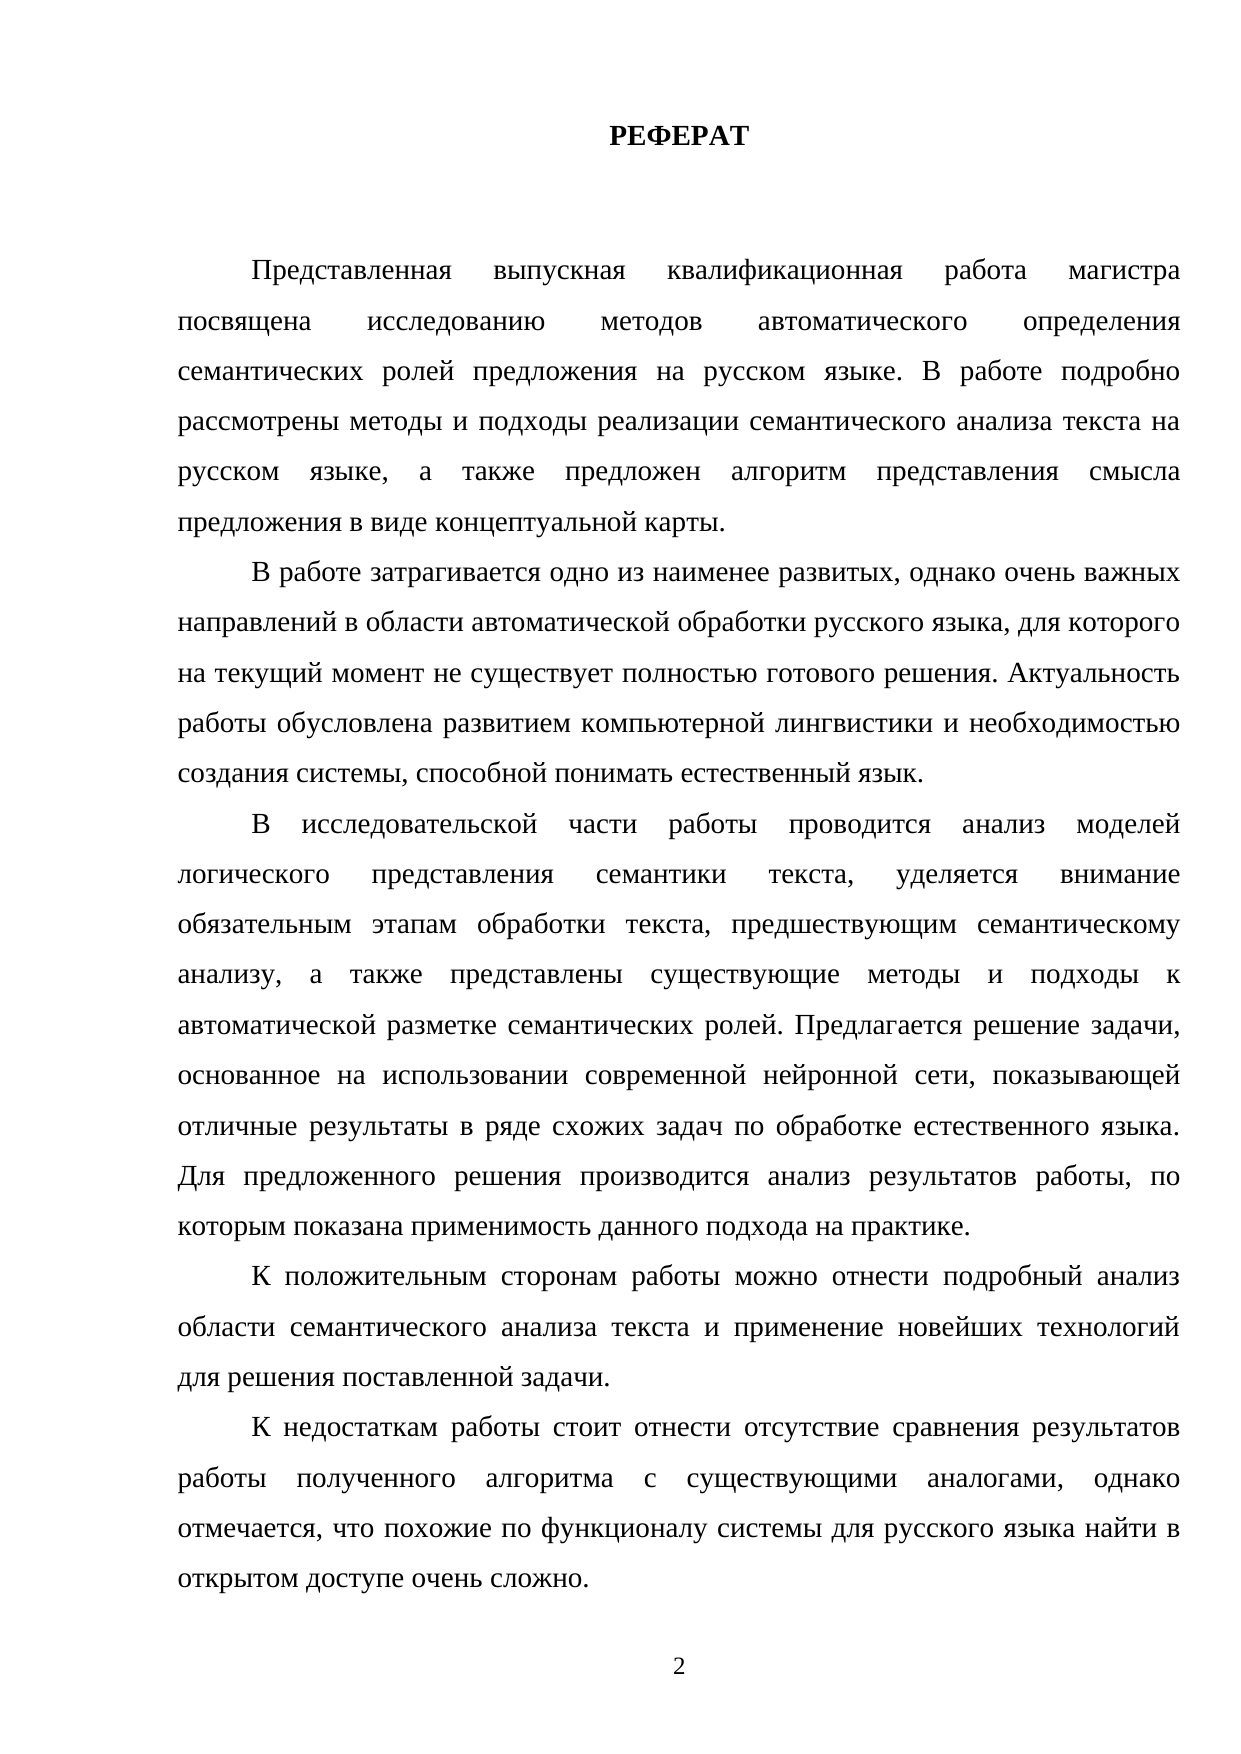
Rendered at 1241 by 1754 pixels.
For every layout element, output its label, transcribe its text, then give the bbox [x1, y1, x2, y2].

text К недостаткам работы стоит отнести отсутствие сравнения результатов работы полученного алгоритма с существующими аналогами, однако отмечается, что похожие по функционалу системы для русского языка найти в открытом доступе очень сложно. [177, 1409, 1181, 1594]
text В работе затрагивается одно из наименее развитых, однако очень важных направлений в области автоматической обработки русского языка, для которого на текущий момент не существует полностью готового решения. Актуальность работы обусловлена развитием компьютерной лингвистики и необходимостью создания системы, способной понимать естественный язык. [177, 554, 1181, 789]
text В исследовательской части работы проводится анализ моделей логического представления семантики текста, уделяется внимание обязательным этапам обработки текста, предшествующим семантическому анализу, а также представлены существующие методы и подходы к автоматической разметке семантических ролей. Предлагается решение задачи, основанное на использовании современной нейронной сети, показывающей отличные результаты в ряде схожих задач по обработке естественного языка. Для предложенного решения производится анализ результатов работы, по которым показана применимость данного подхода на практике. [177, 806, 1181, 1242]
text РЕФЕРАТ [177, 118, 1181, 152]
text К положительным сторонам работы можно отнести подробный анализ области семантического анализа текста и применение новейших технологий для решения поставленной задачи. [177, 1258, 1181, 1393]
text Представленная выпускная квалификационная работа магистра посвящена исследованию методов автоматического определения семантических ролей предложения на русском языке. В работе подробно рассмотрены методы и подходы реализации семантического анализа текста на русском языке, а также предложен алгоритм представления смысла предложения в виде концептуальной карты. [177, 252, 1181, 537]
